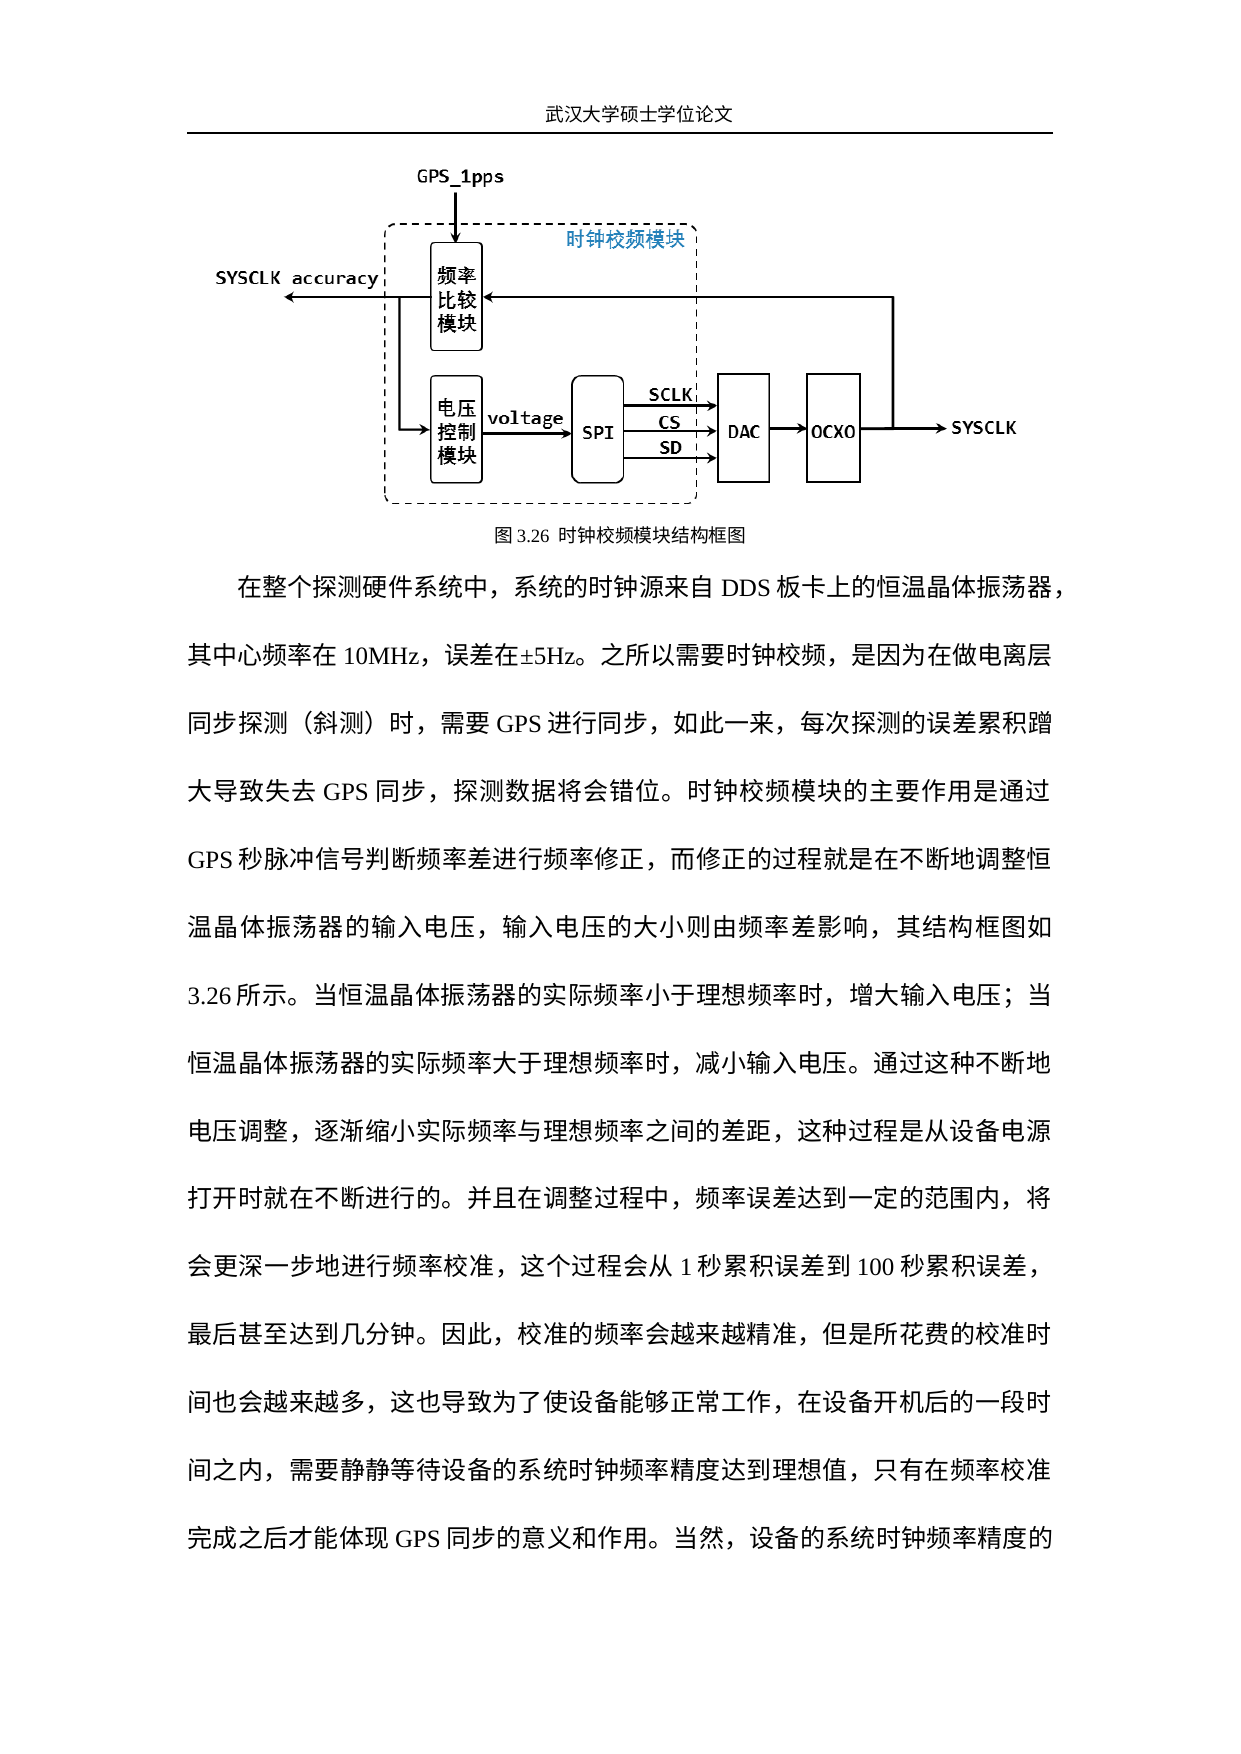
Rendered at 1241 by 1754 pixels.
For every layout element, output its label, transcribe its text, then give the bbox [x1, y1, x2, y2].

text 图3.26 时钟校频模块结构框图 [187, 518, 1053, 552]
picture [187, 163, 1073, 504]
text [187, 552, 1053, 1571]
